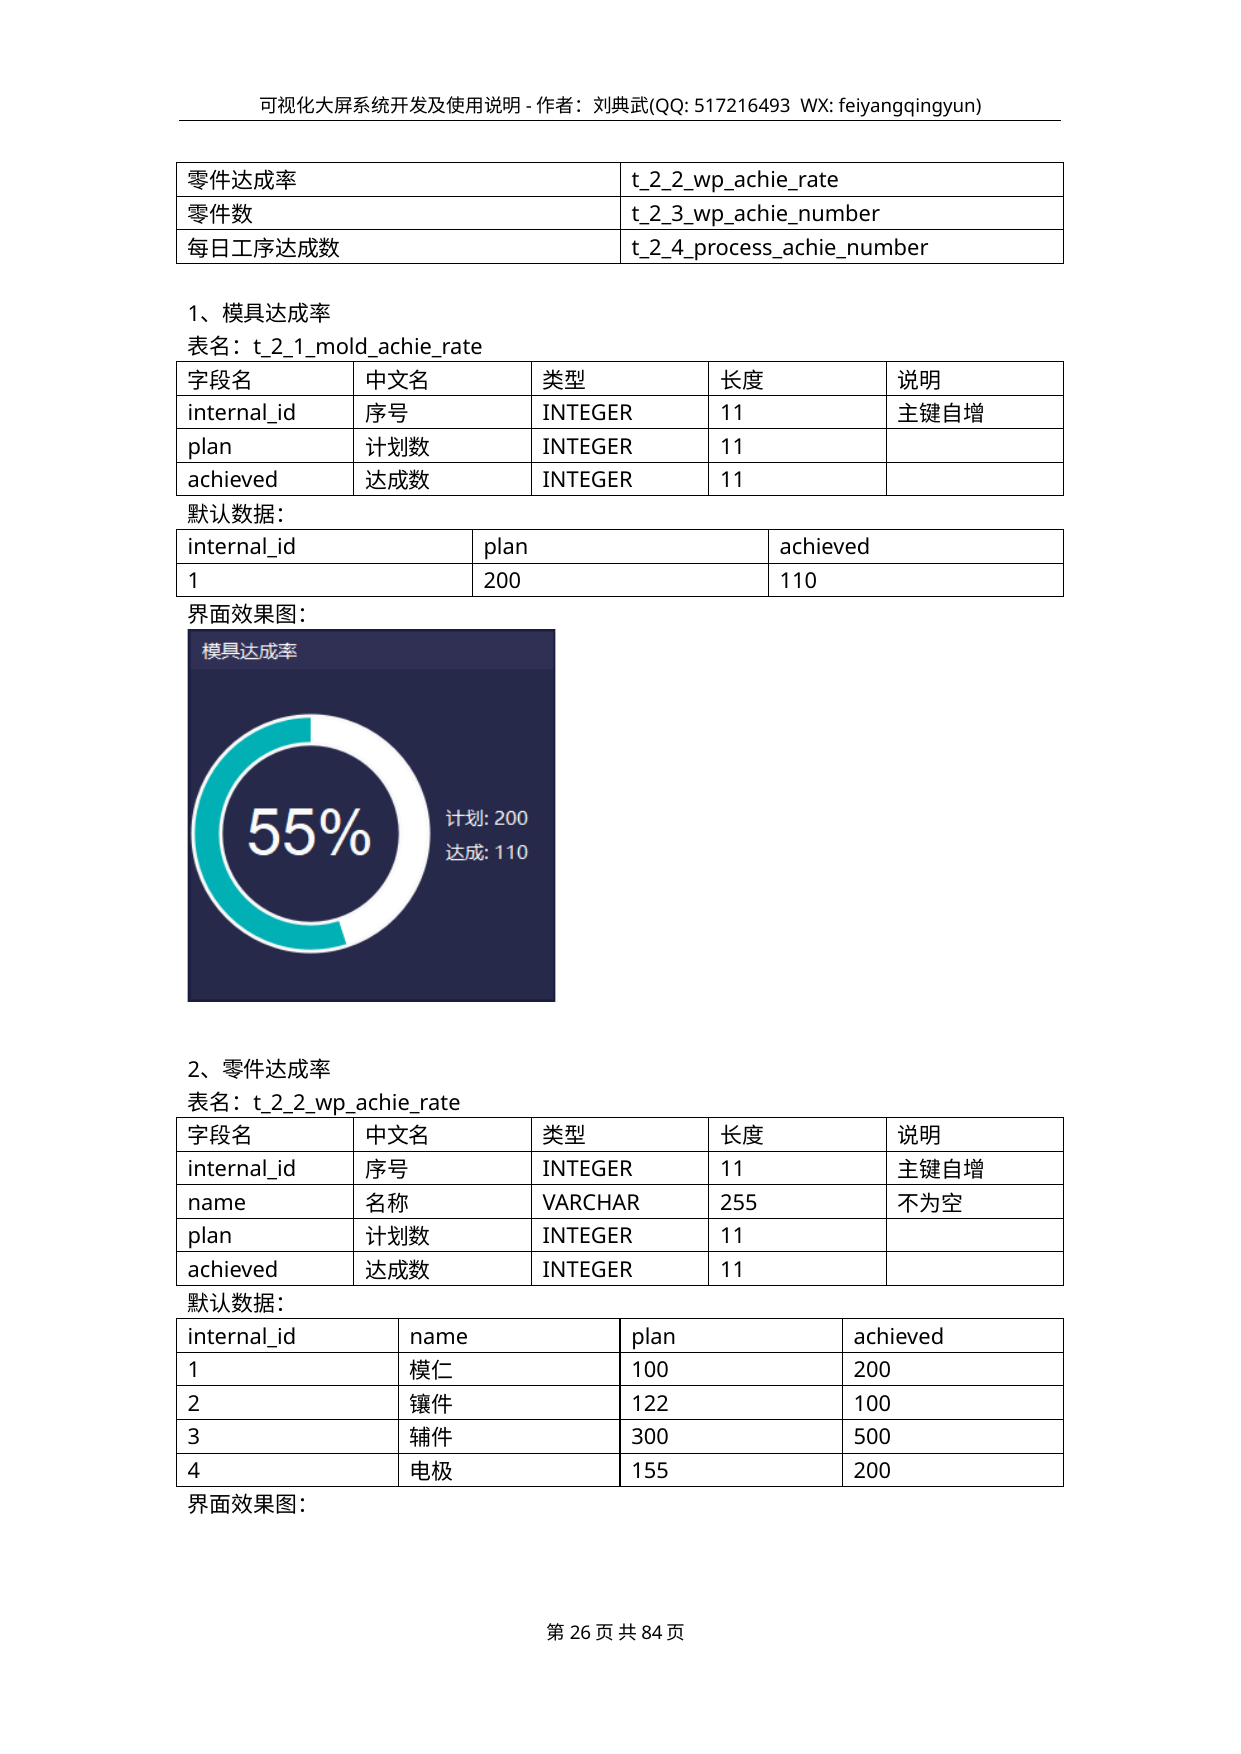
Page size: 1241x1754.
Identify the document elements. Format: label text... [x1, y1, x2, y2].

table_header name [399, 1319, 619, 1352]
table_cell plan [177, 1219, 353, 1251]
table_cell 1 [177, 1353, 398, 1385]
table_cell 电极 [399, 1454, 619, 1486]
table_cell INTEGER [532, 1219, 708, 1251]
table_cell [887, 463, 1063, 495]
table_cell t_2_4_process_achie_number [621, 230, 1063, 263]
table_cell 计划数 [354, 429, 531, 462]
table_cell 122 [621, 1386, 842, 1419]
table_cell 110 [769, 564, 1063, 596]
table_cell name [177, 1185, 353, 1218]
table_cell 500 [843, 1420, 1063, 1452]
table_cell 11 [709, 463, 886, 495]
table_header 说明 [887, 362, 1063, 395]
table_header internal_id [177, 530, 472, 562]
table_cell internal_id [177, 396, 353, 428]
table_cell INTEGER [532, 1152, 708, 1184]
table_cell 零件数 [177, 197, 620, 229]
table_cell 每日工序达成数 [177, 230, 620, 263]
table_cell achieved [177, 463, 353, 495]
table_header 类型 [532, 362, 708, 395]
table_header 类型 [532, 1118, 708, 1151]
table_cell INTEGER [532, 1252, 708, 1285]
table_header achieved [769, 530, 1063, 562]
table_cell t_2_3_wp_achie_number [621, 197, 1063, 229]
table_cell 200 [843, 1454, 1063, 1486]
table_cell 200 [473, 564, 768, 596]
table_cell 1 [177, 564, 472, 596]
table_cell 序号 [354, 396, 531, 428]
table_cell 4 [177, 1454, 398, 1486]
table_header plan [473, 530, 768, 562]
table_cell 11 [709, 1219, 886, 1251]
table_cell 200 [843, 1353, 1063, 1385]
table_header 长度 [709, 1118, 886, 1151]
table_header 说明 [887, 1118, 1063, 1151]
table_cell 11 [709, 1252, 886, 1285]
text 默认数据： [187, 496, 1053, 529]
table_header achieved [843, 1319, 1063, 1352]
table_cell 零件达成率 [177, 163, 620, 196]
table_cell 计划数 [354, 1219, 531, 1251]
table_cell 达成数 [354, 1252, 531, 1285]
table_cell 155 [621, 1454, 842, 1486]
text 界面效果图： [187, 1487, 1053, 1519]
table_cell 2 [177, 1386, 398, 1419]
table_cell 11 [709, 1152, 886, 1184]
table_cell internal_id [177, 1152, 353, 1184]
text 表名：t_2_2_wp_achie_rate [187, 1084, 1053, 1117]
table_cell 辅件 [399, 1420, 619, 1452]
table_cell [887, 429, 1063, 462]
table_cell INTEGER [532, 396, 708, 428]
table_cell 名称 [354, 1185, 531, 1218]
table_cell 镶件 [399, 1386, 619, 1419]
table_cell 模仁 [399, 1353, 619, 1385]
table_cell INTEGER [532, 463, 708, 495]
table_cell 11 [709, 429, 886, 462]
table_cell 255 [709, 1185, 886, 1218]
table_cell 不为空 [887, 1185, 1063, 1218]
table_cell INTEGER [532, 429, 708, 462]
table_cell 主键自增 [887, 396, 1063, 428]
table_header plan [621, 1319, 842, 1352]
table_cell t_2_2_wp_achie_rate [621, 163, 1063, 196]
text 2、零件达成率 [187, 1052, 1053, 1084]
picture [187, 629, 556, 1002]
table_cell VARCHAR [532, 1185, 708, 1218]
table_cell 3 [177, 1420, 398, 1452]
table_cell 100 [621, 1353, 842, 1385]
table_cell 11 [709, 396, 886, 428]
text 界面效果图： [187, 597, 1053, 629]
table_cell 300 [621, 1420, 842, 1452]
table_cell [887, 1252, 1063, 1285]
text 表名：t_2_1_mold_achie_rate [187, 329, 1053, 361]
table_cell 达成数 [354, 463, 531, 495]
table_cell plan [177, 429, 353, 462]
text 默认数据： [187, 1286, 1053, 1318]
table_cell 主键自增 [887, 1152, 1063, 1184]
table_cell 100 [843, 1386, 1063, 1419]
table_cell achieved [177, 1252, 353, 1285]
table_header 中文名 [354, 362, 531, 395]
table_cell [887, 1219, 1063, 1251]
table_header 中文名 [354, 1118, 531, 1151]
table_header 长度 [709, 362, 886, 395]
table_header 字段名 [177, 362, 353, 395]
text 1、模具达成率 [187, 296, 1053, 329]
table_cell 序号 [354, 1152, 531, 1184]
table_header internal_id [177, 1319, 398, 1352]
table_header 字段名 [177, 1118, 353, 1151]
